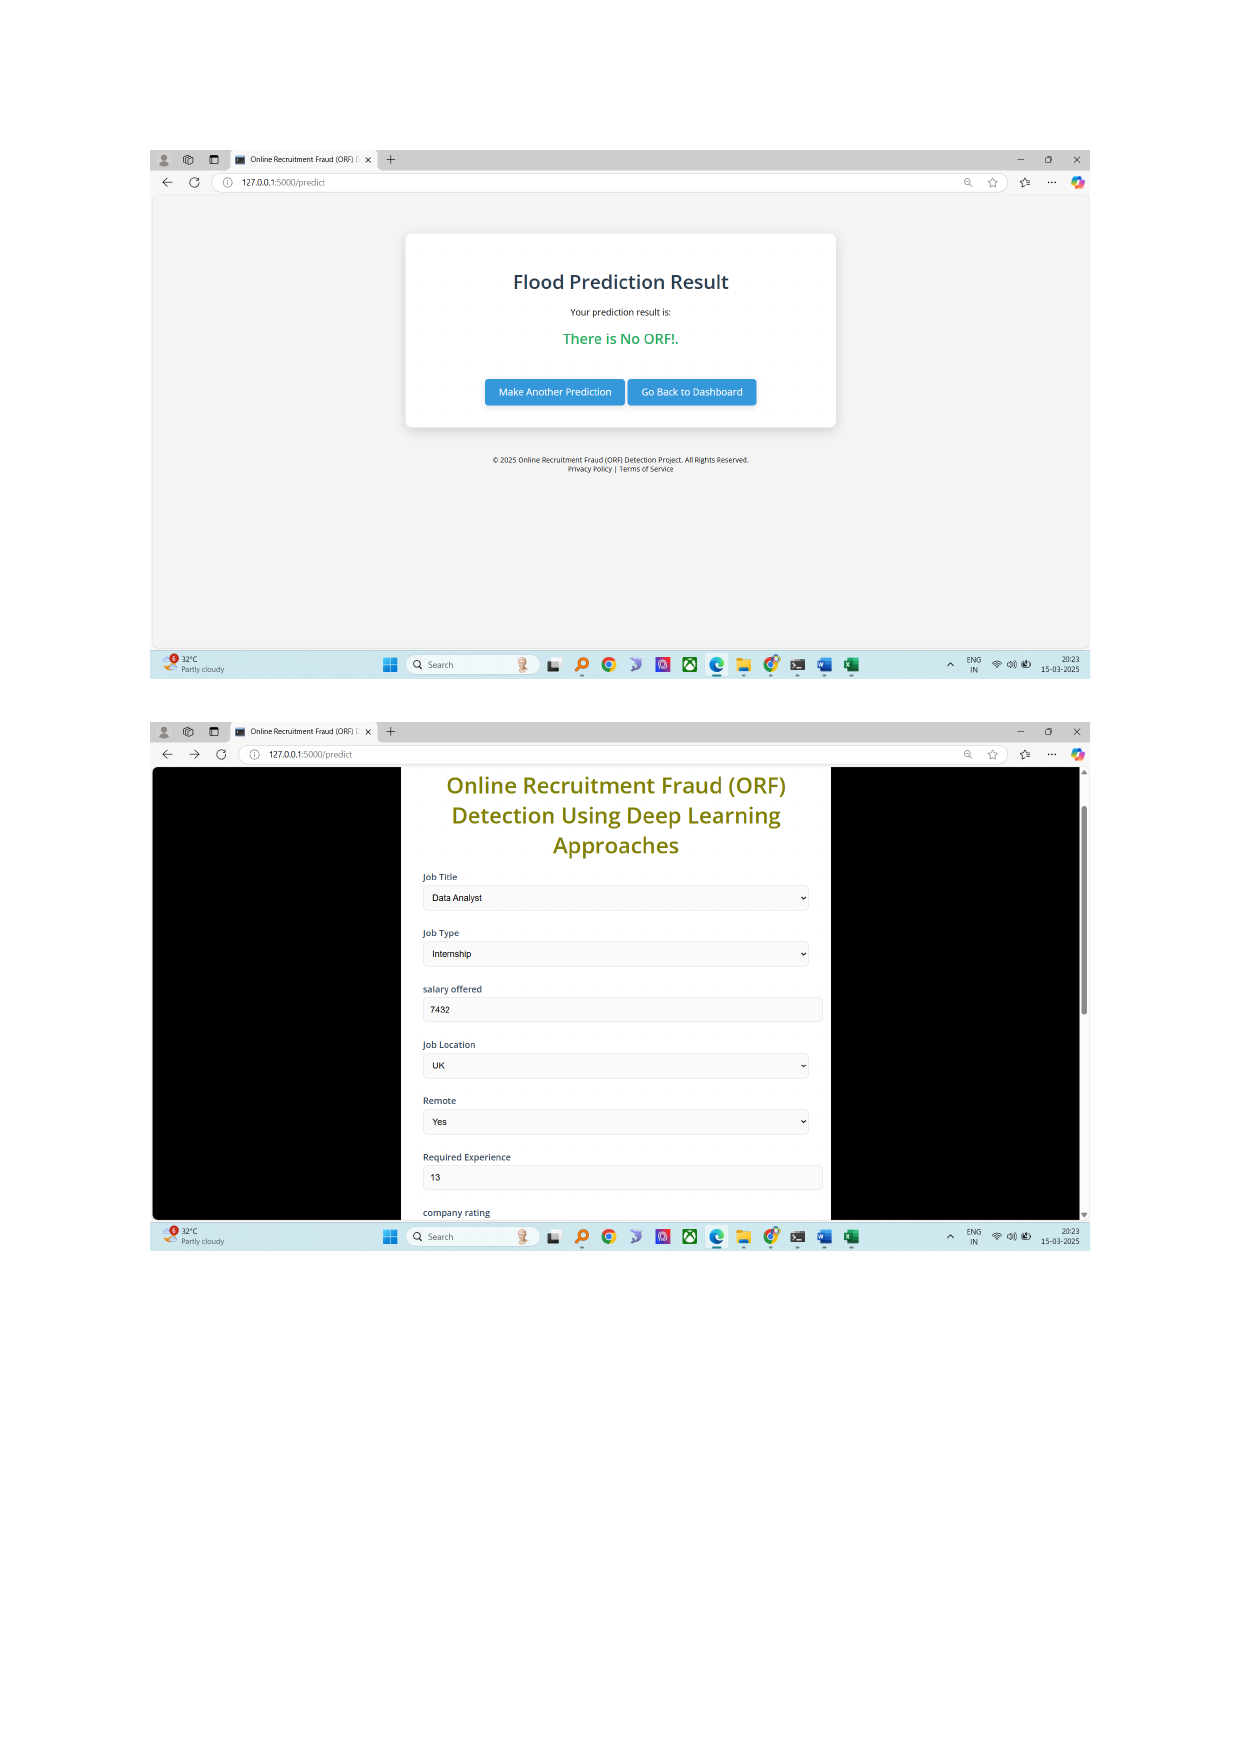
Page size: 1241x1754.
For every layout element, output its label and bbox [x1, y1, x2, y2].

picture [150, 150, 1091, 679]
picture [150, 722, 1091, 1251]
